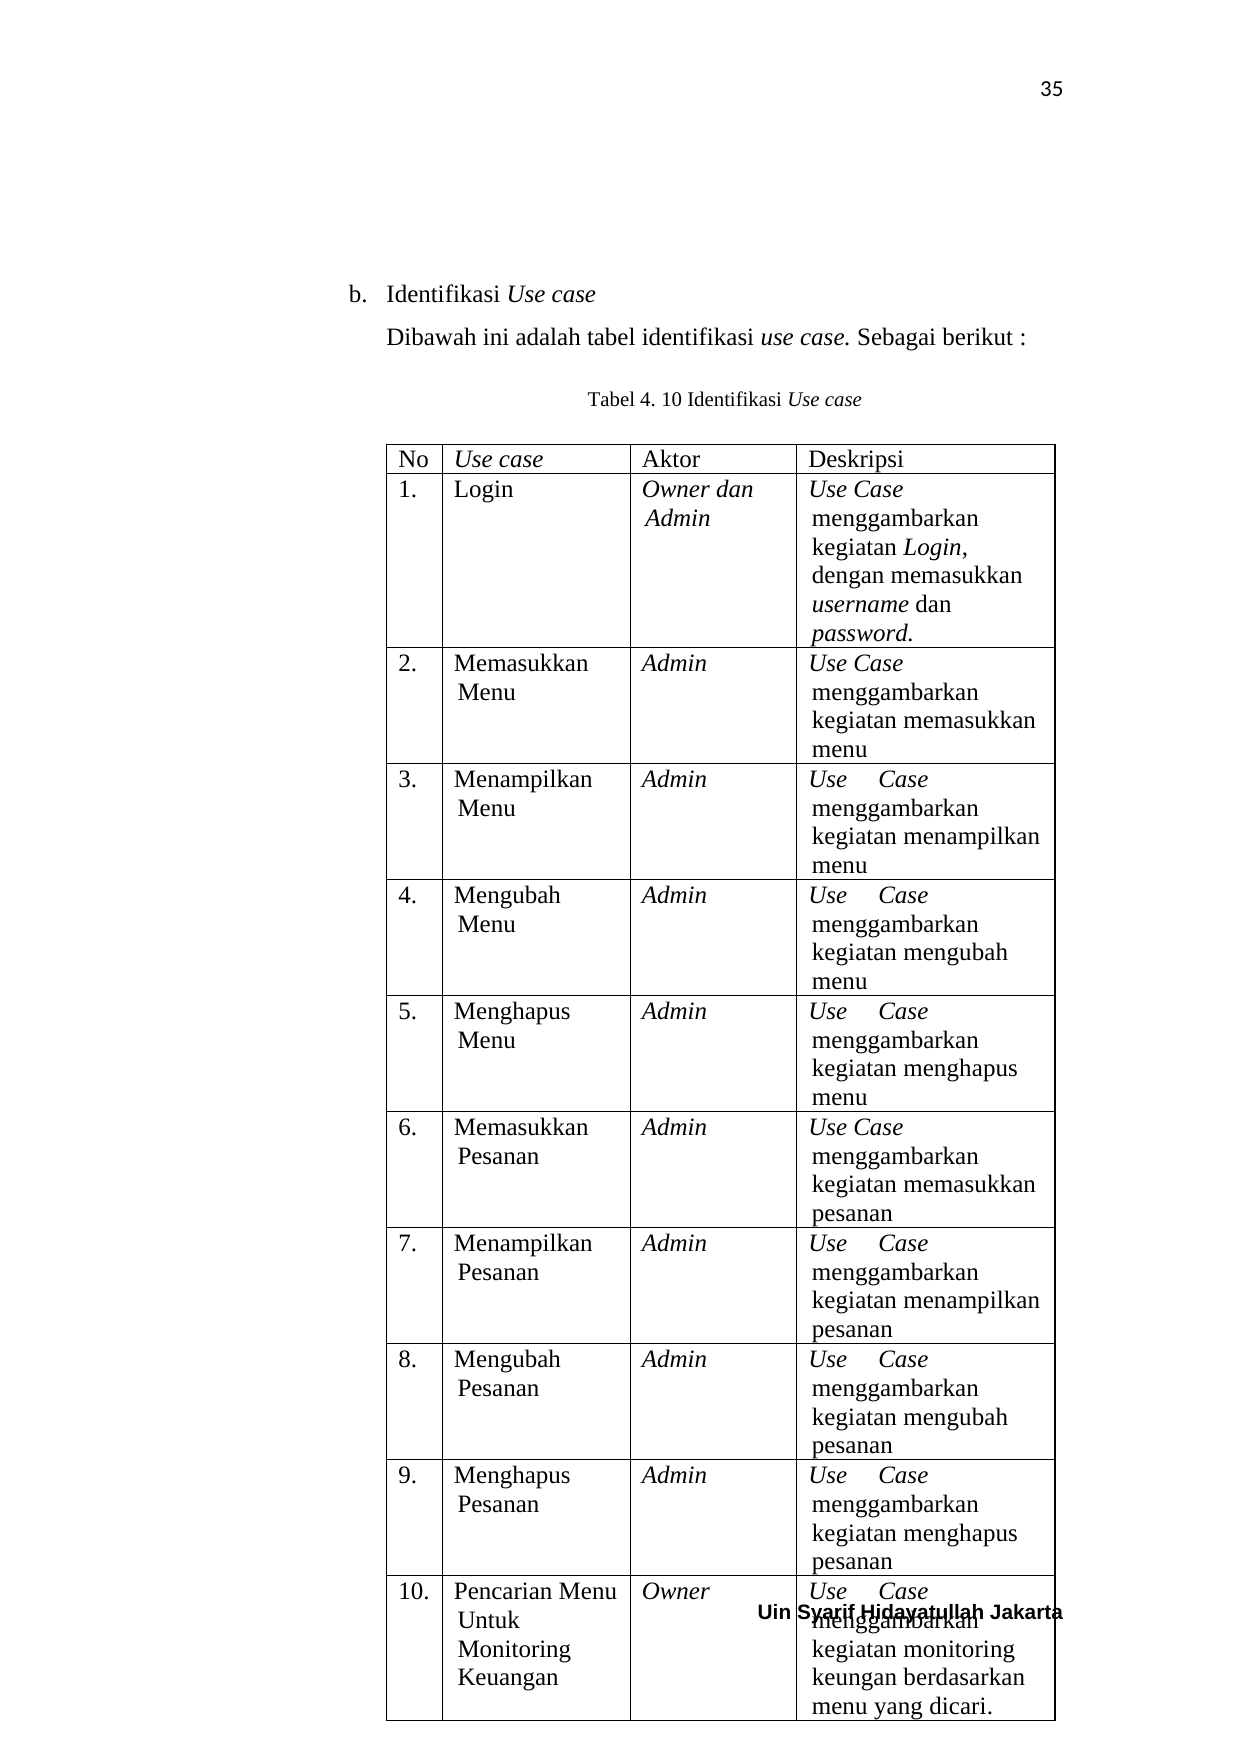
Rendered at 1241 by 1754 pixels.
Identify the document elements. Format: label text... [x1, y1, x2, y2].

table_cell Use Case menggambarkan kegiatan memasukkan pesanan [797, 1112, 1054, 1227]
table_cell Use Case menggambarkan kegiatan mengubah pesanan [797, 1344, 1054, 1459]
table_header Use case [443, 445, 630, 473]
table_cell Menghapus Menu [443, 996, 630, 1111]
table_cell 5. [387, 996, 442, 1111]
table_cell 2. [387, 648, 442, 763]
table_cell Admin [631, 648, 796, 763]
table_cell Use Case menggambarkan kegiatan Login, dengan memasukkan username dan password. [797, 474, 1054, 647]
table_cell Use Case menggambarkan kegiatan monitoring keungan berdasarkan menu yang dicari. [797, 1576, 1054, 1720]
table_cell Use Case menggambarkan kegiatan mengubah menu [797, 880, 1054, 995]
table_cell Login [443, 474, 630, 647]
table_cell Use Case menggambarkan kegiatan menampilkan pesanan [797, 1228, 1054, 1343]
table_cell Menampilkan Menu [443, 764, 630, 879]
table_cell Owner dan Admin [631, 474, 796, 647]
table_header No [387, 445, 442, 473]
table_cell 6. [387, 1112, 442, 1227]
table_cell Use Case menggambarkan kegiatan memasukkan menu [797, 648, 1054, 763]
table_cell Admin [631, 1460, 796, 1575]
table_cell Memasukkan Menu [443, 648, 630, 763]
table_cell Admin [631, 1112, 796, 1227]
table_cell Mengubah Menu [443, 880, 630, 995]
list Dibawah ini adalah tabel identifikasi use case. Sebagai berikut : [386, 322, 1063, 351]
table_cell Admin [631, 880, 796, 995]
table_cell Menampilkan Pesanan [443, 1228, 630, 1343]
table_cell 8. [387, 1344, 442, 1459]
table_cell Admin [631, 1228, 796, 1343]
table_cell Menghapus Pesanan [443, 1460, 630, 1575]
table_cell Admin [631, 764, 796, 879]
table_cell 3. [387, 764, 442, 879]
table_cell Pencarian Menu Untuk Monitoring Keuangan [443, 1576, 630, 1720]
table_cell 9. [387, 1460, 442, 1575]
table_header Aktor [631, 445, 796, 473]
table_cell Mengubah Pesanan [443, 1344, 630, 1459]
list Identifikasi Use case [349, 279, 1063, 308]
table_cell Memasukkan Pesanan [443, 1112, 630, 1227]
table_cell 4. [387, 880, 442, 995]
table_cell Admin [631, 996, 796, 1111]
table_cell Admin [631, 1344, 796, 1459]
table_cell 1. [387, 474, 442, 647]
table_cell Use Case menggambarkan kegiatan menghapus menu [797, 996, 1054, 1111]
table_cell 10. [387, 1576, 442, 1720]
text Tabel 4. 10 Identifikasi Use case [311, 386, 1063, 411]
table_cell Use Case menggambarkan kegiatan menghapus pesanan [797, 1460, 1054, 1575]
table_cell Owner [631, 1576, 796, 1720]
table_cell Use Case menggambarkan kegiatan menampilkan menu [797, 764, 1054, 879]
table_header Deskripsi [797, 445, 1054, 473]
table_cell 7. [387, 1228, 442, 1343]
